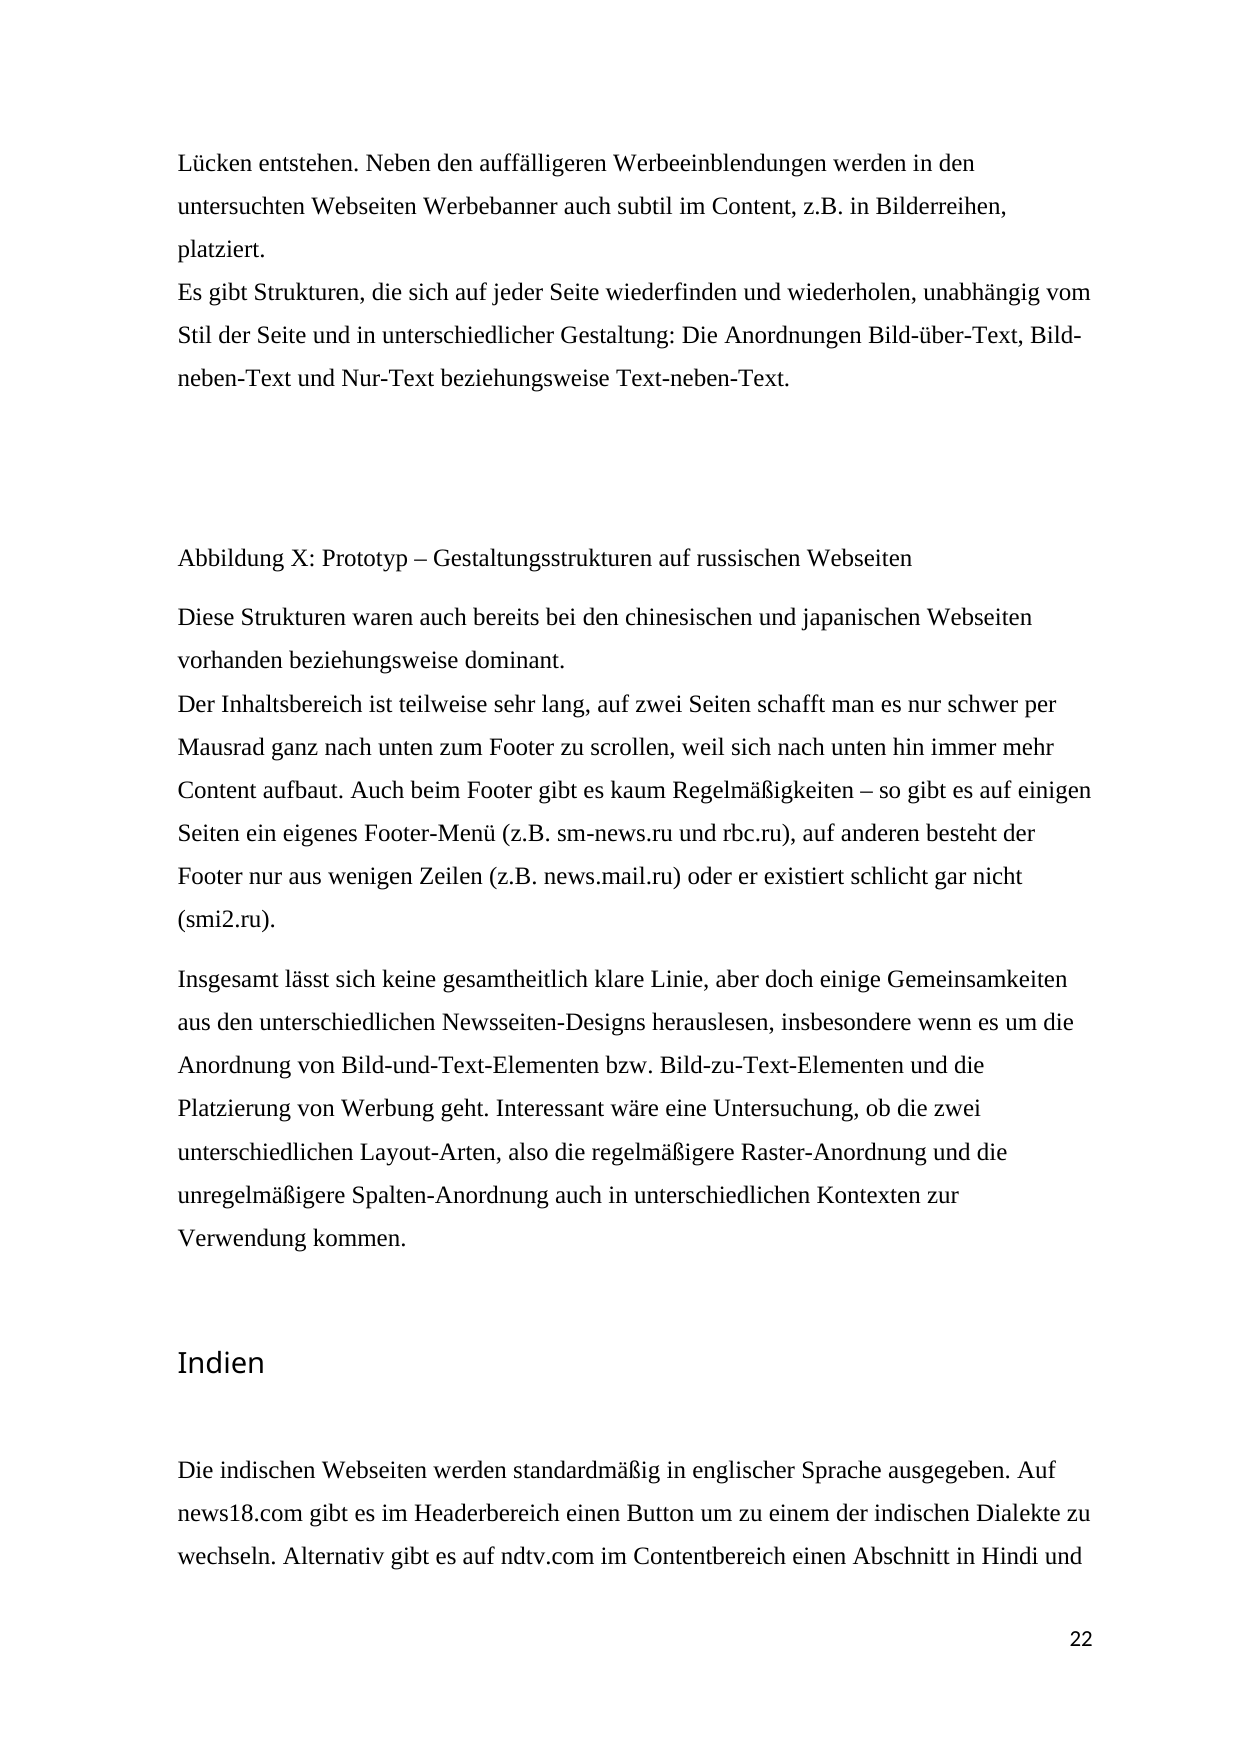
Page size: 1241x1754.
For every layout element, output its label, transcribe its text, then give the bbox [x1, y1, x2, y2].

text Diese Strukturen waren auch bereits bei den chinesischen und japanischen Webseiten vorhanden beziehungsweise dominant. Der Inhaltsbereich ist teilweise sehr lang, auf zwei Seiten schafft man es nur schwer per Mausrad ganz nach unten zum Footer zu scrollen, weil sich nach unten hin immer mehr Content aufbaut. Auch beim Footer gibt es kaum Regelmäßigkeiten – so gibt es auf einigen Seiten ein eigenes Footer-Menü (z.B. sm-news.ru und rbc.ru), auf anderen besteht der Footer nur aus wenigen Zeilen (z.B. news.mail.ru) oder er existiert schlicht gar nicht (smi2.ru). [177, 602, 1092, 933]
text Abbildung X: Prototyp – Gestaltungsstrukturen auf russischen Webseiten [177, 543, 1092, 571]
text Indien [177, 1342, 1092, 1382]
text Insgesamt lässt sich keine gesamtheitlich klare Linie, aber doch einige Gemeinsamkeiten aus den unterschiedlichen Newsseiten-Designs herauslesen, insbesondere wenn es um die Anordnung von Bild-und-Text-Elementen bzw. Bild-zu-Text-Elementen und die Platzierung von Werbung geht. Interessant wäre eine Untersuchung, ob die zwei unterschiedlichen Layout-Arten, also die regelmäßigere Raster-Anordnung und die unregelmäßigere Spalten-Anordnung auch in unterschiedlichen Kontexten zur Verwendung kommen. [177, 964, 1092, 1252]
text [177, 1455, 1092, 1570]
